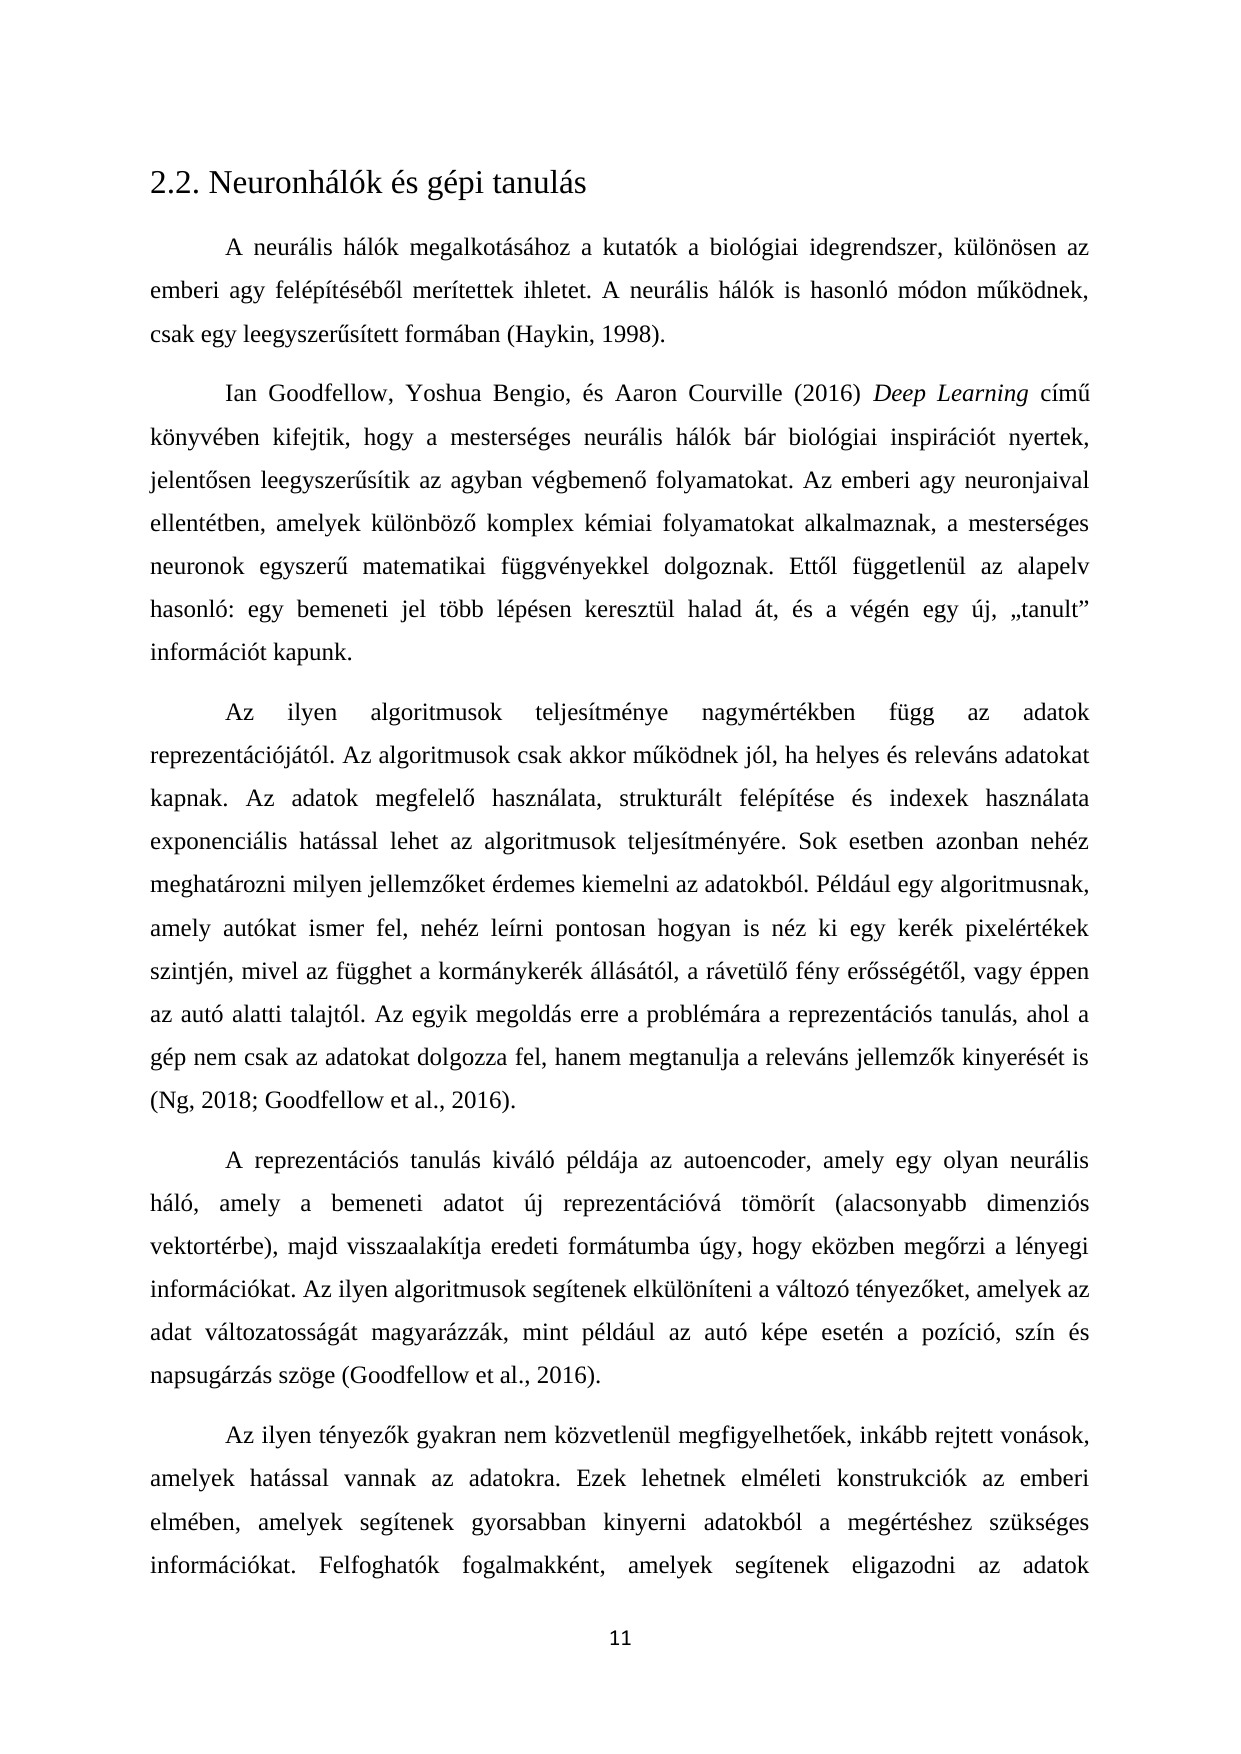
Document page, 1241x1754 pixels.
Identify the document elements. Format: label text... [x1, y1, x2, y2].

text Ian Goodfellow, Yoshua Bengio, és Aaron Courville (2016) Deep Learning című könyvében kifejtik, hogy a mesterséges neurális hálók bár biológiai inspirációt nyertek, jelentősen leegyszerűsítik az agyban végbemenő folyamatokat. Az emberi agy neuronjaival ellentétben, amelyek különböző komplex kémiai folyamatokat alkalmaznak, a mesterséges neuronok egyszerű matematikai függvényekkel dolgoznak. Ettől függetlenül az alapelv hasonló: egy bemeneti jel több lépésen keresztül halad át, és a végén egy új, „tanult” információt kapunk. [150, 378, 1090, 666]
text Az ilyen algoritmusok teljesítménye nagymértékben függ az adatok reprezentációjától. Az algoritmusok csak akkor működnek jól, ha helyes és releváns adatokat kapnak. Az adatok megfelelő használata, strukturált felépítése és indexek használata exponenciális hatással lehet az algoritmusok teljesítményére. Sok esetben azonban nehéz meghatározni milyen jellemzőket érdemes kiemelni az adatokból. Például egy algoritmusnak, amely autókat ismer fel, nehéz leírni pontosan hogyan is néz ki egy kerék pixelértékek szintjén, mivel az függhet a kormánykerék állásától, a rávetülő fény erősségétől, vagy éppen az autó alatti talajtól. Az egyik megoldás erre a problémára a reprezentációs tanulás, ahol a gép nem csak az adatokat dolgozza fel, hanem megtanulja a releváns jellemzők kinyerését is (Ng, 2018; Goodfellow et al., 2016). [150, 697, 1090, 1114]
text A neurális hálók megalkotásához a kutatók a biológiai idegrendszer, különösen az emberi agy felépítéséből merítettek ihletet. A neurális hálók is hasonló módon működnek, csak egy leegyszerűsített formában (Haykin, 1998). [150, 232, 1090, 347]
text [150, 1420, 1090, 1578]
text A reprezentációs tanulás kiváló példája az autoencoder, amely egy olyan neurális háló, amely a bemeneti adatot új reprezentációvá tömörít (alacsonyabb dimenziós vektortérbe), majd visszaalakítja eredeti formátumba úgy, hogy eközben megőrzi a lényegi információkat. Az ilyen algoritmusok segítenek elkülöníteni a változó tényezőket, amelyek az adat változatosságát magyarázzák, mint például az autó képe esetén a pozíció, szín és napsugárzás szöge (Goodfellow et al., 2016). [150, 1145, 1090, 1389]
subtitle 2.2. Neuronhálók és gépi tanulás [150, 162, 1090, 201]
